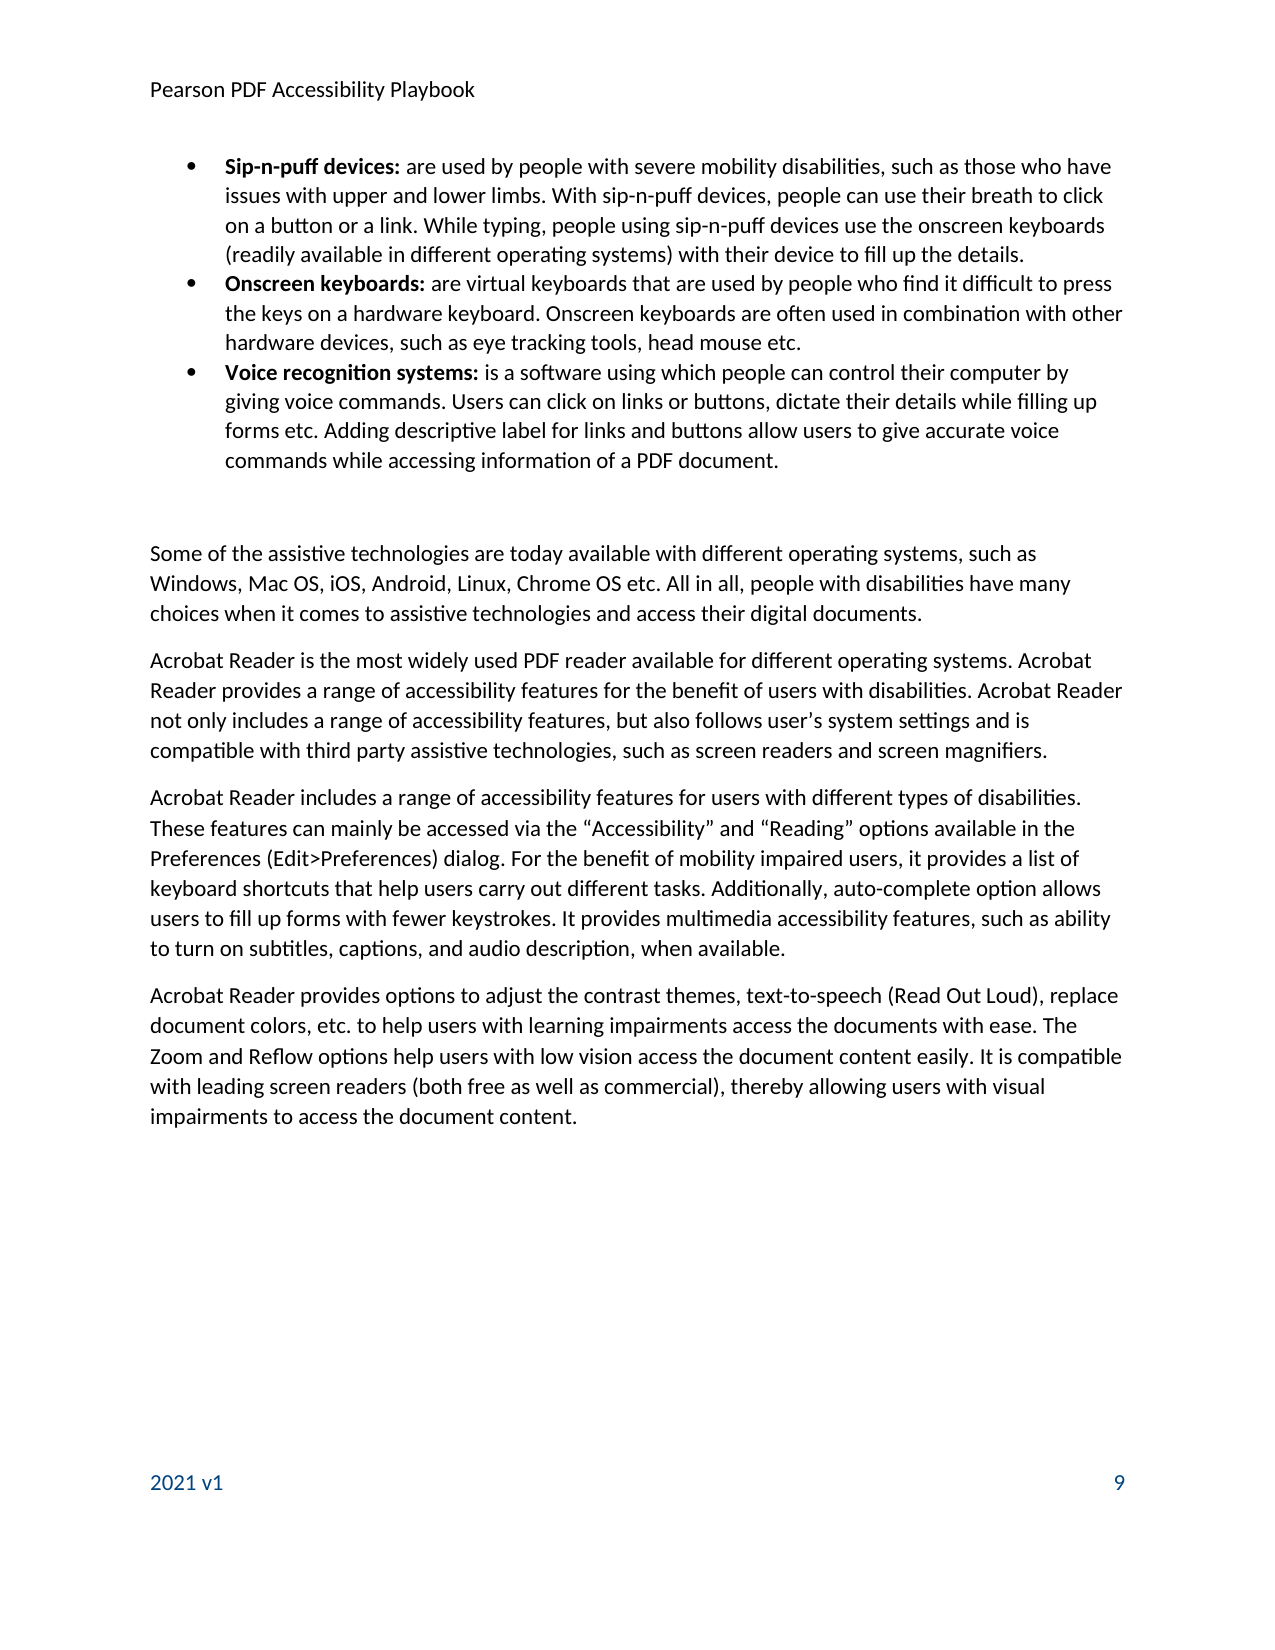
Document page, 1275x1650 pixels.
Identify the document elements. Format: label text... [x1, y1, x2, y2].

text Acrobat Reader is the most widely used PDF reader available for different operating systems. Acrobat Reader provides a range of accessibility features for the benefit of users with disabilities. Acrobat Reader not only includes a range of accessibility features, but also follows user’s system settings and is compatible with third party assistive technologies, such as screen readers and screen magnifiers. [150, 646, 1125, 764]
list Onscreen keyboards: are virtual keyboards that are used by people who find it difficult to press the keys on a hardware keyboard. Onscreen keyboards are often used in combination with other hardware devices, such as eye tracking tools, head mouse etc. [187, 269, 1125, 356]
list Sip-n-puff devices: are used by people with severe mobility disabilities, such as those who have issues with upper and lower limbs. With sip-n-puff devices, people can use their breath to click on a button or a link. While typing, people using sip-n-puff devices use the onscreen keyboards (readily available in different operating systems) with their device to fill up the details. [187, 152, 1125, 268]
list Voice recognition systems: is a software using which people can control their computer by giving voice commands. Users can click on links or buttons, dictate their details while filling up forms etc. Adding descriptive label for links and buttons allow users to give accurate voice commands while accessing information of a PDF document. [187, 358, 1125, 474]
text Acrobat Reader includes a range of accessibility features for users with different types of disabilities. These features can mainly be accessed via the “Accessibility” and “Reading” options available in the Preferences (Edit>Preferences) dialog. For the benefit of mobility impaired users, it provides a list of keyboard shortcuts that help users carry out different tasks. Additionally, auto-complete option allows users to fill up forms with fewer keystrokes. It provides multimedia accessibility features, such as ability to turn on subtitles, captions, and audio description, when available. [150, 783, 1125, 962]
text Acrobat Reader provides options to adjust the contrast themes, text-to-speech (Read Out Loud), replace document colors, etc. to help users with learning impairments access the documents with ease. The Zoom and Reflow options help users with low vision access the document content easily. It is compatible with leading screen readers (both free as well as commercial), thereby allowing users with visual impairments to access the document content. [150, 981, 1125, 1130]
text Some of the assistive technologies are today available with different operating systems, such as Windows, Mac OS, iOS, Android, Linux, Chrome OS etc. All in all, people with disabilities have many choices when it comes to assistive technologies and access their digital documents. [150, 539, 1125, 627]
